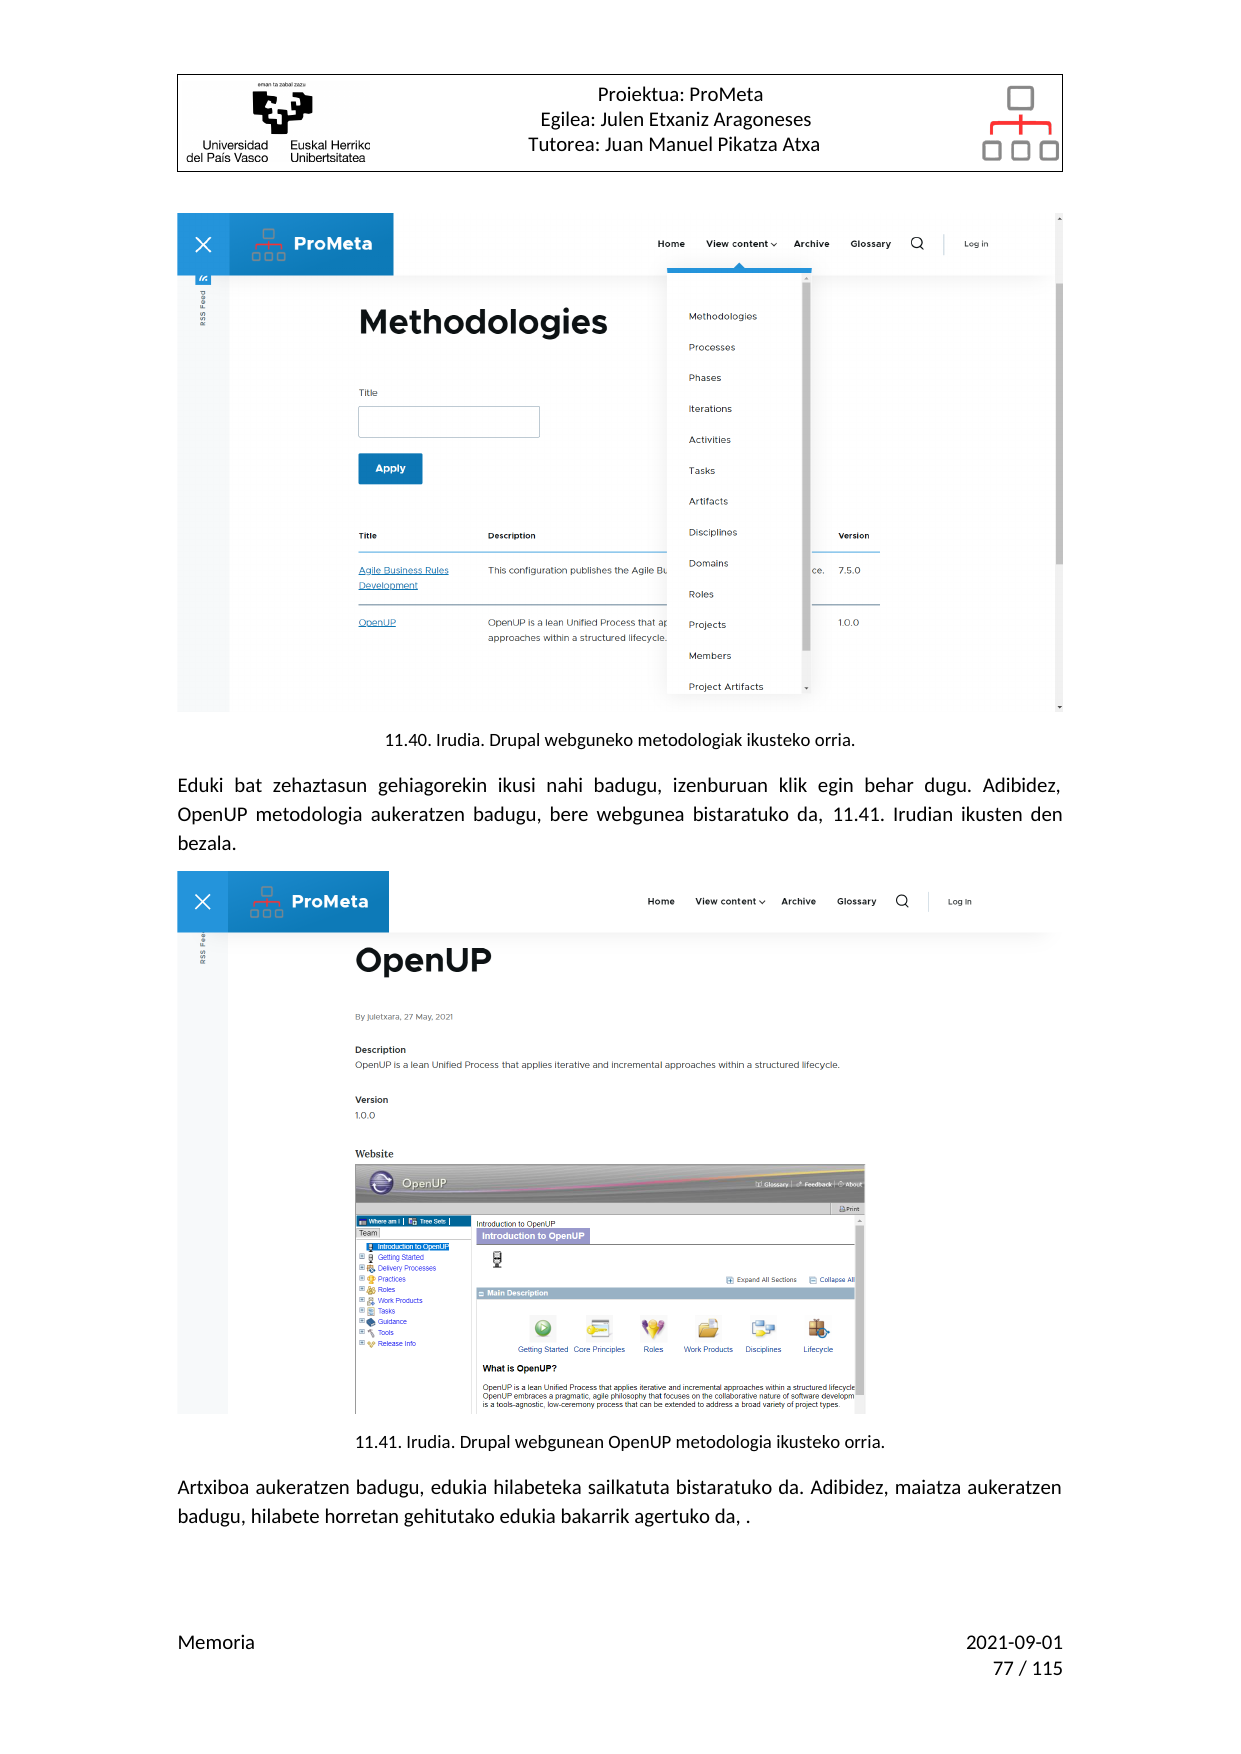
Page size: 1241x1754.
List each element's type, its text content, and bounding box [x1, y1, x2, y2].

text Artxiboa aukeratzen badugu, edukia hilabeteka sailkatuta bistaratuko da. Adibidez, maiatza aukeratzen badugu, hilabete horretan gehitutako edukia bakarrik agertuko da, . [177, 1474, 1063, 1528]
picture [182, 81, 370, 162]
picture [978, 80, 1060, 162]
picture [177, 871, 1063, 1414]
picture [177, 213, 1063, 712]
